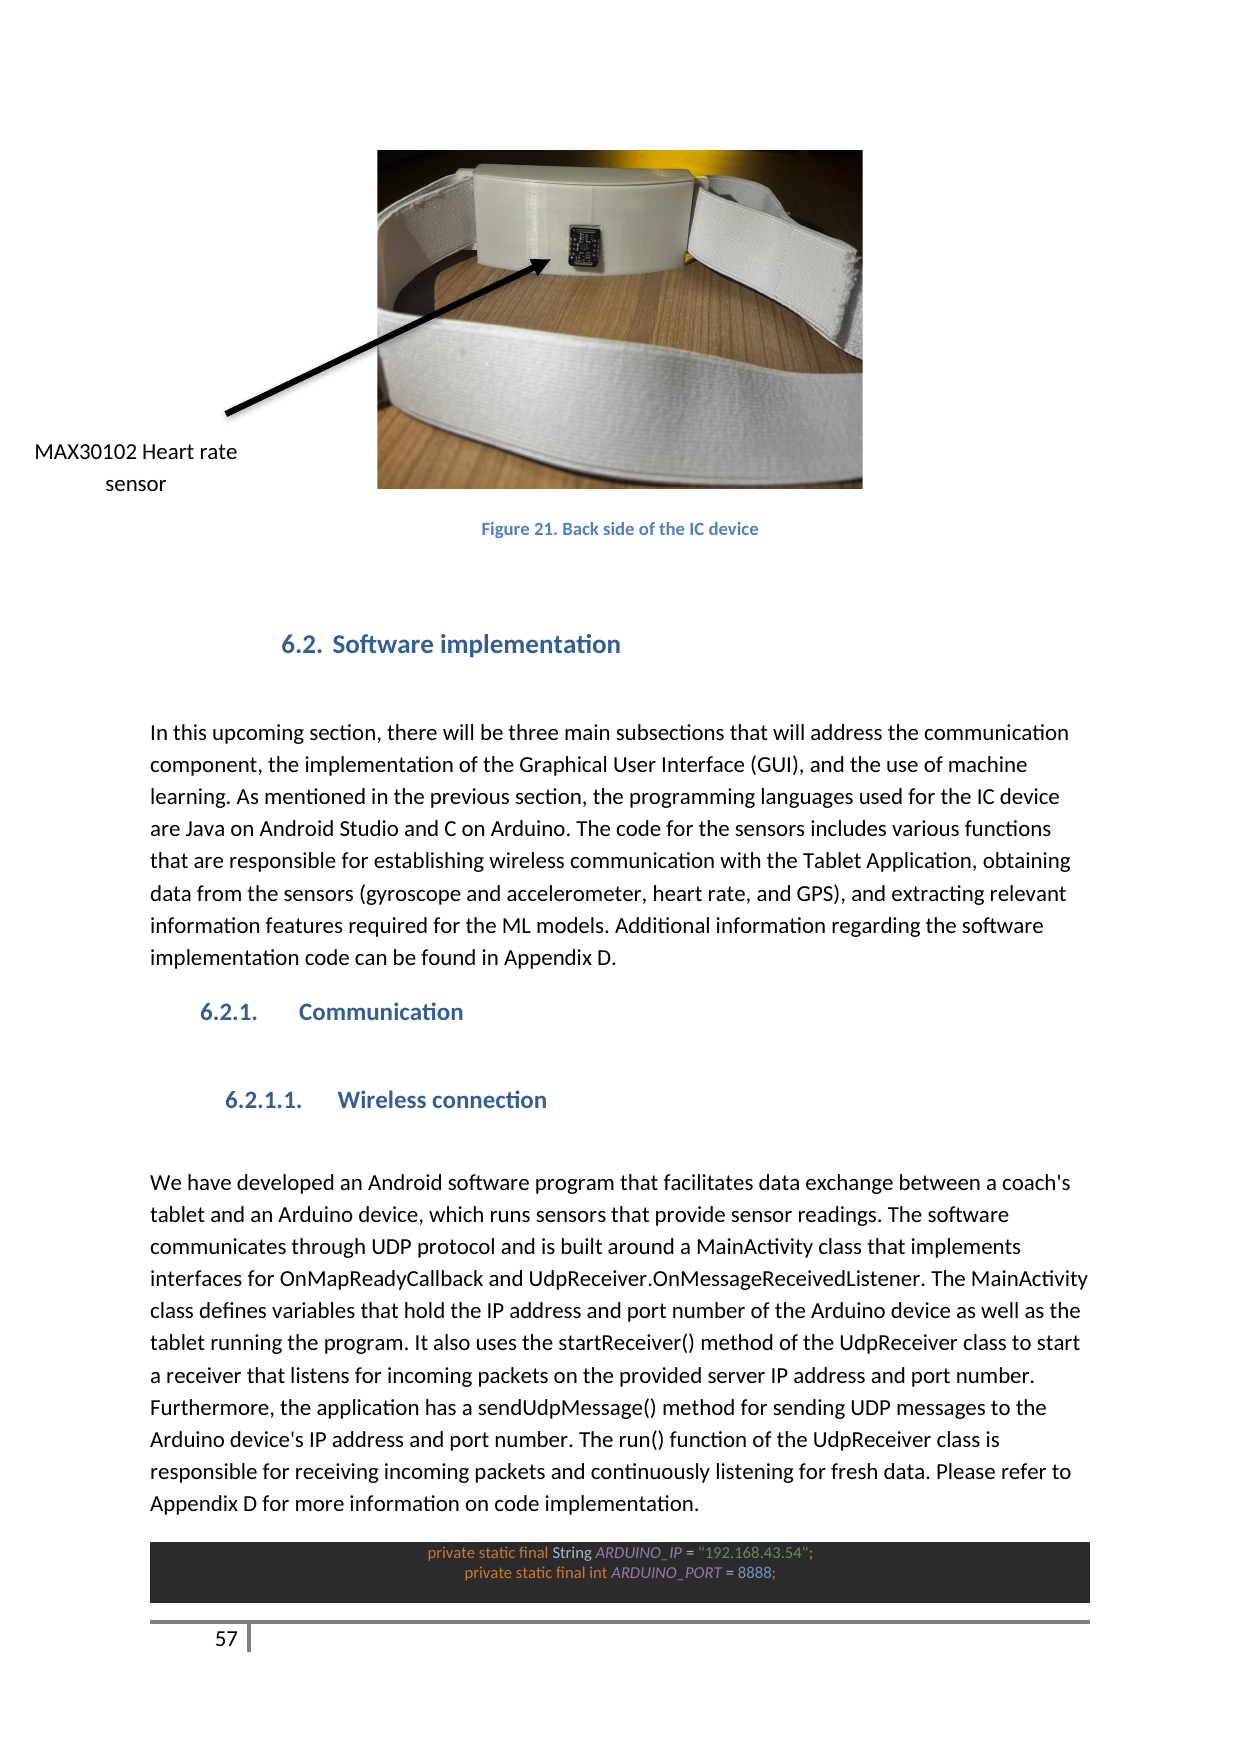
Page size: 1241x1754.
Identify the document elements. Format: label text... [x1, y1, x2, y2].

subtitle Wireless connection [225, 1084, 1090, 1114]
picture [377, 150, 863, 489]
subtitle Communication [200, 996, 1090, 1027]
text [150, 1542, 1090, 1603]
text In this upcoming section, there will be three main subsections that will address the communication component, the implementation of the Graphical User Interface (GUI), and the use of machine learning. As mentioned in the previous section, the programming languages used for the IC device are Java on Android Studio and C on Arduino. The code for the sensors includes various functions that are responsible for establishing wireless communication with the Tablet Application, obtaining data from the sensors (gyroscope and accelerometer, heart rate, and GPS), and extracting relevant information features required for the ML models. Additional information regarding the software implementation code can be found in Appendix D. [150, 718, 1090, 971]
text We have developed an Android software program that facilitates data exchange between a coach's tablet and an Arduino device, which runs sensors that provide sensor readings. The software communicates through UDP protocol and is built around a MainActivity class that implements interfaces for OnMapReadyCallback and UdpReceiver.OnMessageReceivedListener. The MainActivity class defines variables that hold the IP address and port number of the Arduino device as well as the tablet running the program. It also uses the startReceiver() method of the UdpReceiver class to start a receiver that listens for incoming packets on the provided server IP address and port number. Furthermore, the application has a sendUdpMessage() method for sending UDP messages to the Arduino device's IP address and port number. The run() function of the UdpReceiver class is responsible for receiving incoming packets and continuously listening for fresh data. Please refer to Appendix D for more information on code implementation. [150, 1168, 1090, 1517]
subtitle Software implementation [281, 627, 1090, 660]
text Figure 21. Back side of the IC device [150, 517, 1090, 540]
